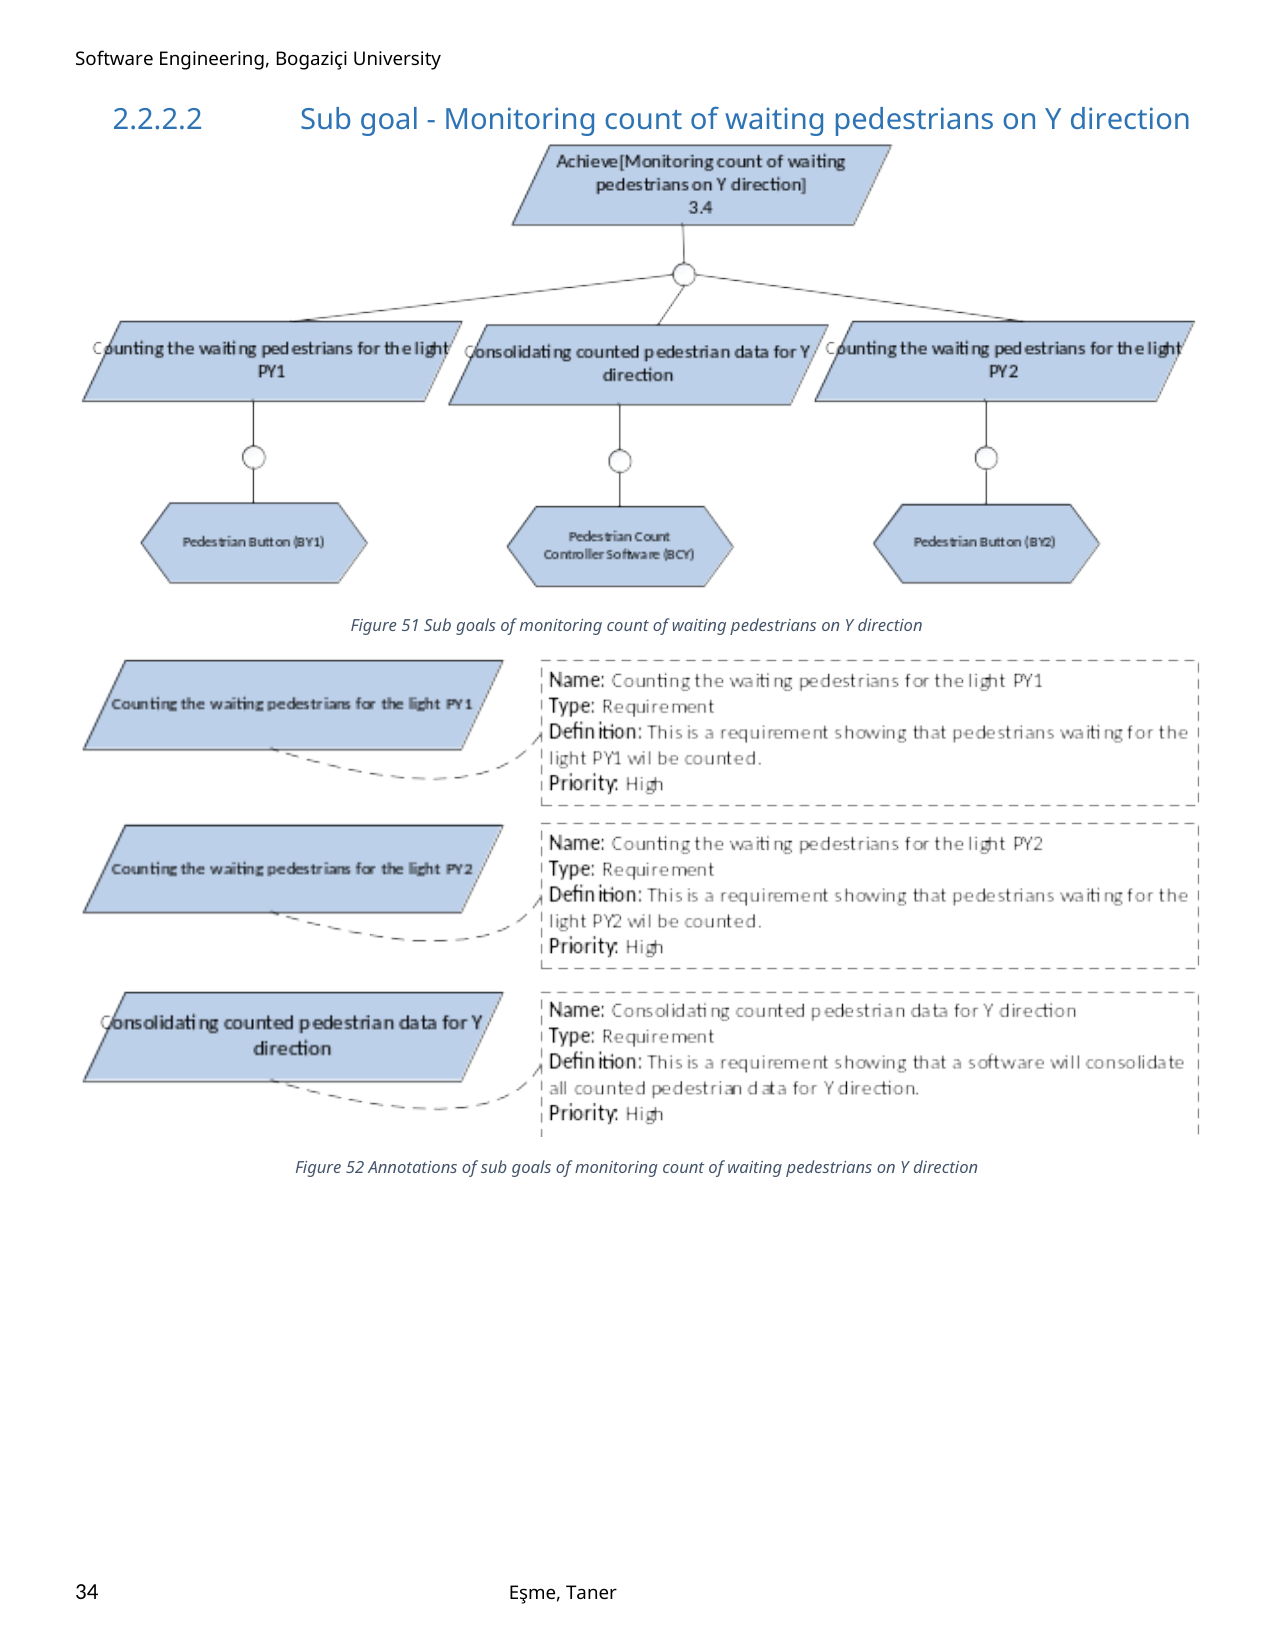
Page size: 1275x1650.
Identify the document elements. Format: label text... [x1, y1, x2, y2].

subtitle Sub goal - Monitoring count of waiting pedestrians on Y direction [112, 98, 1200, 138]
text Figure 51 Sub goals of monitoring count of waiting pedestrians on Y direction [75, 613, 1200, 636]
text Figure 52 Annotations of sub goals of monitoring count of waiting pedestrians on Y direction [75, 1155, 1200, 1178]
